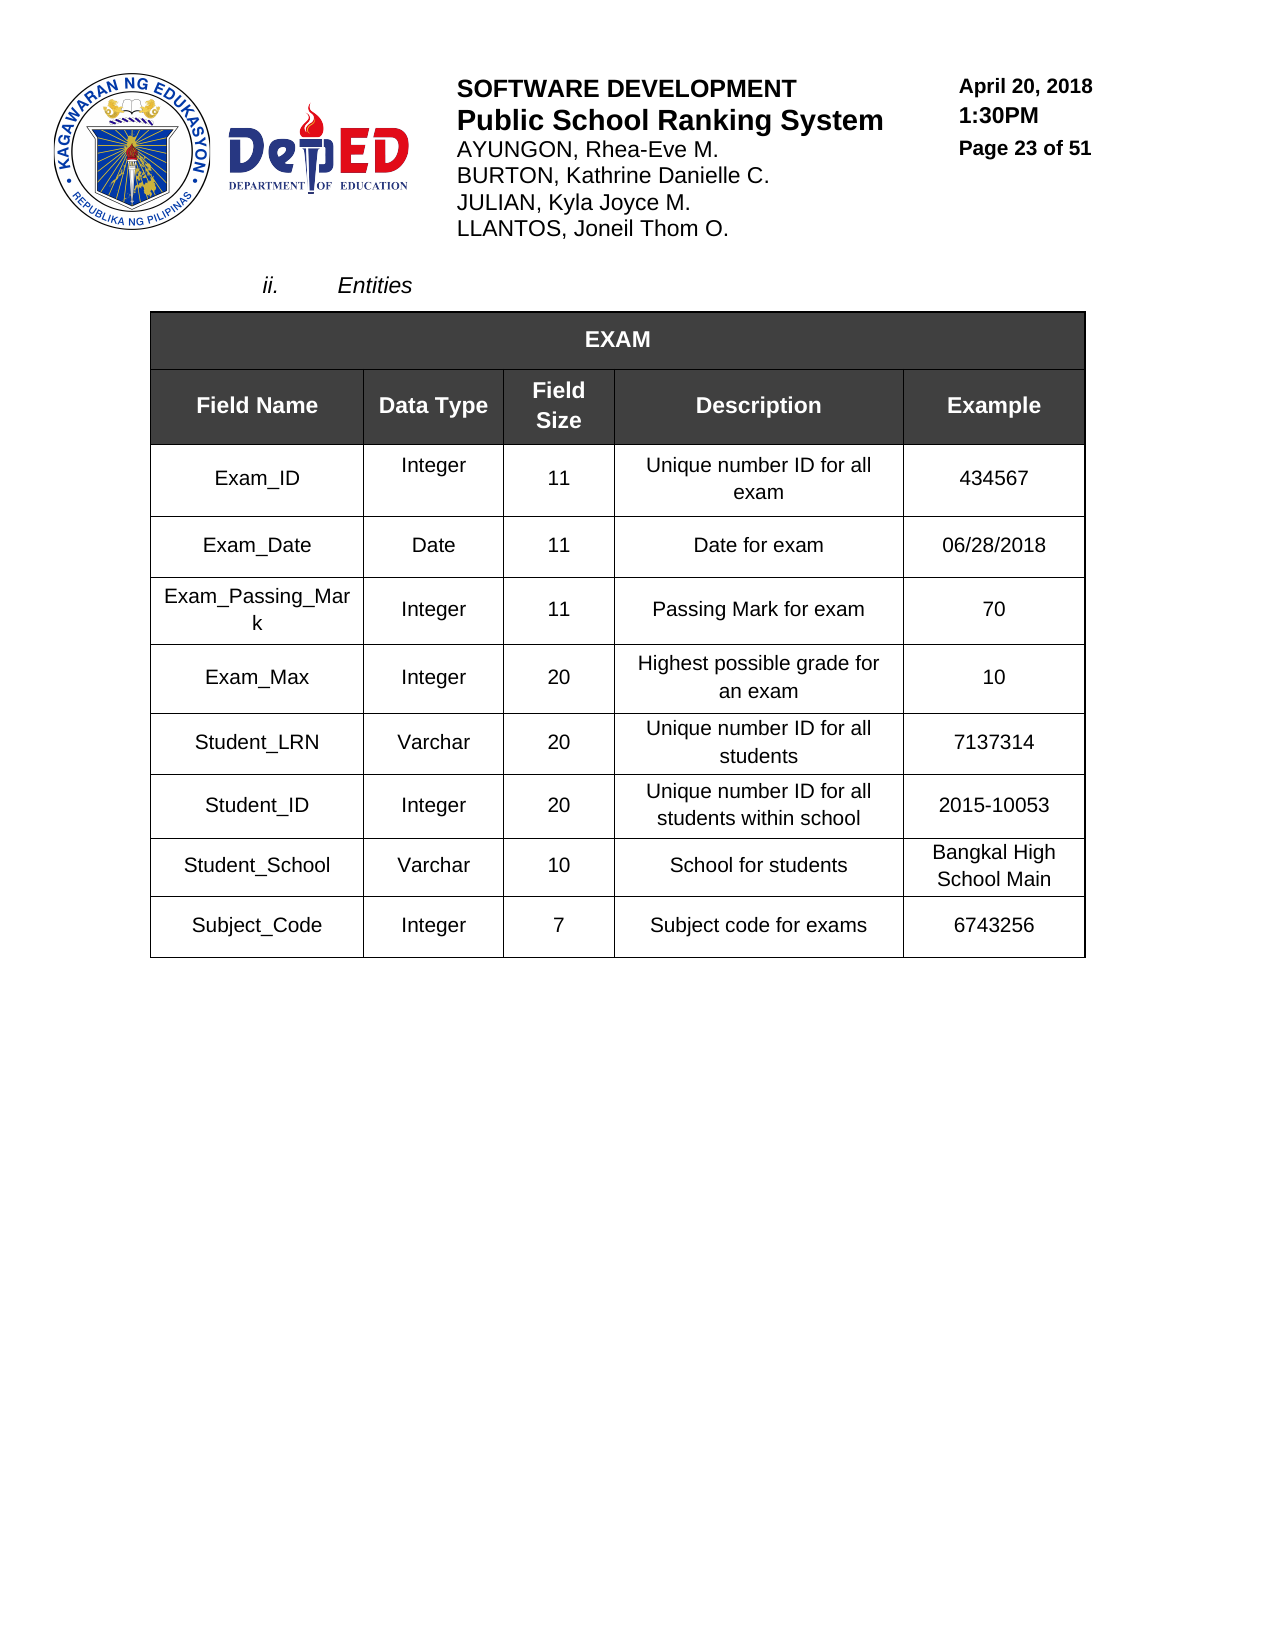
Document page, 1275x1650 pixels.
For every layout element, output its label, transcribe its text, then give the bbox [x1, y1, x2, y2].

table_cell Integer [364, 775, 503, 837]
table_cell 7 [504, 897, 614, 957]
subtitle Entities [262, 272, 1125, 298]
table_cell 20 [504, 714, 614, 774]
table_cell Unique number ID for all students [615, 714, 903, 774]
table_cell Integer [364, 445, 503, 516]
table_cell Exam_ID [151, 445, 363, 516]
table_cell Student_School [151, 839, 363, 896]
table_cell 06/28/2018 [904, 517, 1084, 577]
table_cell School for students [615, 839, 903, 896]
table_cell Subject code for exams [615, 897, 903, 957]
table_cell 10 [904, 645, 1084, 712]
table_cell Field Name [151, 370, 363, 444]
table_cell Integer [364, 897, 503, 957]
table_cell 7137314 [904, 714, 1084, 774]
table_cell Varchar [364, 839, 503, 896]
table_cell Data Type [364, 370, 503, 444]
table_cell Exam_Date [151, 517, 363, 577]
picture [53, 73, 210, 230]
table_cell Passing Mark for exam [615, 578, 903, 644]
table_cell Student_LRN [151, 714, 363, 774]
table_cell Date for exam [615, 517, 903, 577]
table_cell Description [615, 370, 903, 444]
table_cell 70 [904, 578, 1084, 644]
table_cell Bangkal High School Main [904, 839, 1084, 896]
table_cell Exam_Max [151, 645, 363, 712]
table_cell Unique number ID for all students within school [615, 775, 903, 837]
table_cell 20 [504, 645, 614, 712]
table_cell 11 [504, 517, 614, 577]
table_cell Example [904, 370, 1084, 444]
picture [228, 102, 409, 194]
table_cell 2015-10053 [904, 775, 1084, 837]
table_cell Highest possible grade for an exam [615, 645, 903, 712]
table_cell Integer [364, 645, 503, 712]
table_cell Integer [364, 578, 503, 644]
table_cell Varchar [364, 714, 503, 774]
table_cell Field Size [504, 370, 614, 444]
table_cell 10 [504, 839, 614, 896]
table_cell 6743256 [904, 897, 1084, 957]
table_cell Subject_Code [151, 897, 363, 957]
table_cell Unique number ID for all exam [615, 445, 903, 516]
table_cell Exam_Passing_Mark [151, 578, 363, 644]
table_header EXAM [151, 313, 1084, 369]
table_cell 11 [504, 578, 614, 644]
table_cell 434567 [904, 445, 1084, 516]
table_cell 11 [504, 445, 614, 516]
table_cell 20 [504, 775, 614, 837]
table_cell Student_ID [151, 775, 363, 837]
table_cell Date [364, 517, 503, 577]
